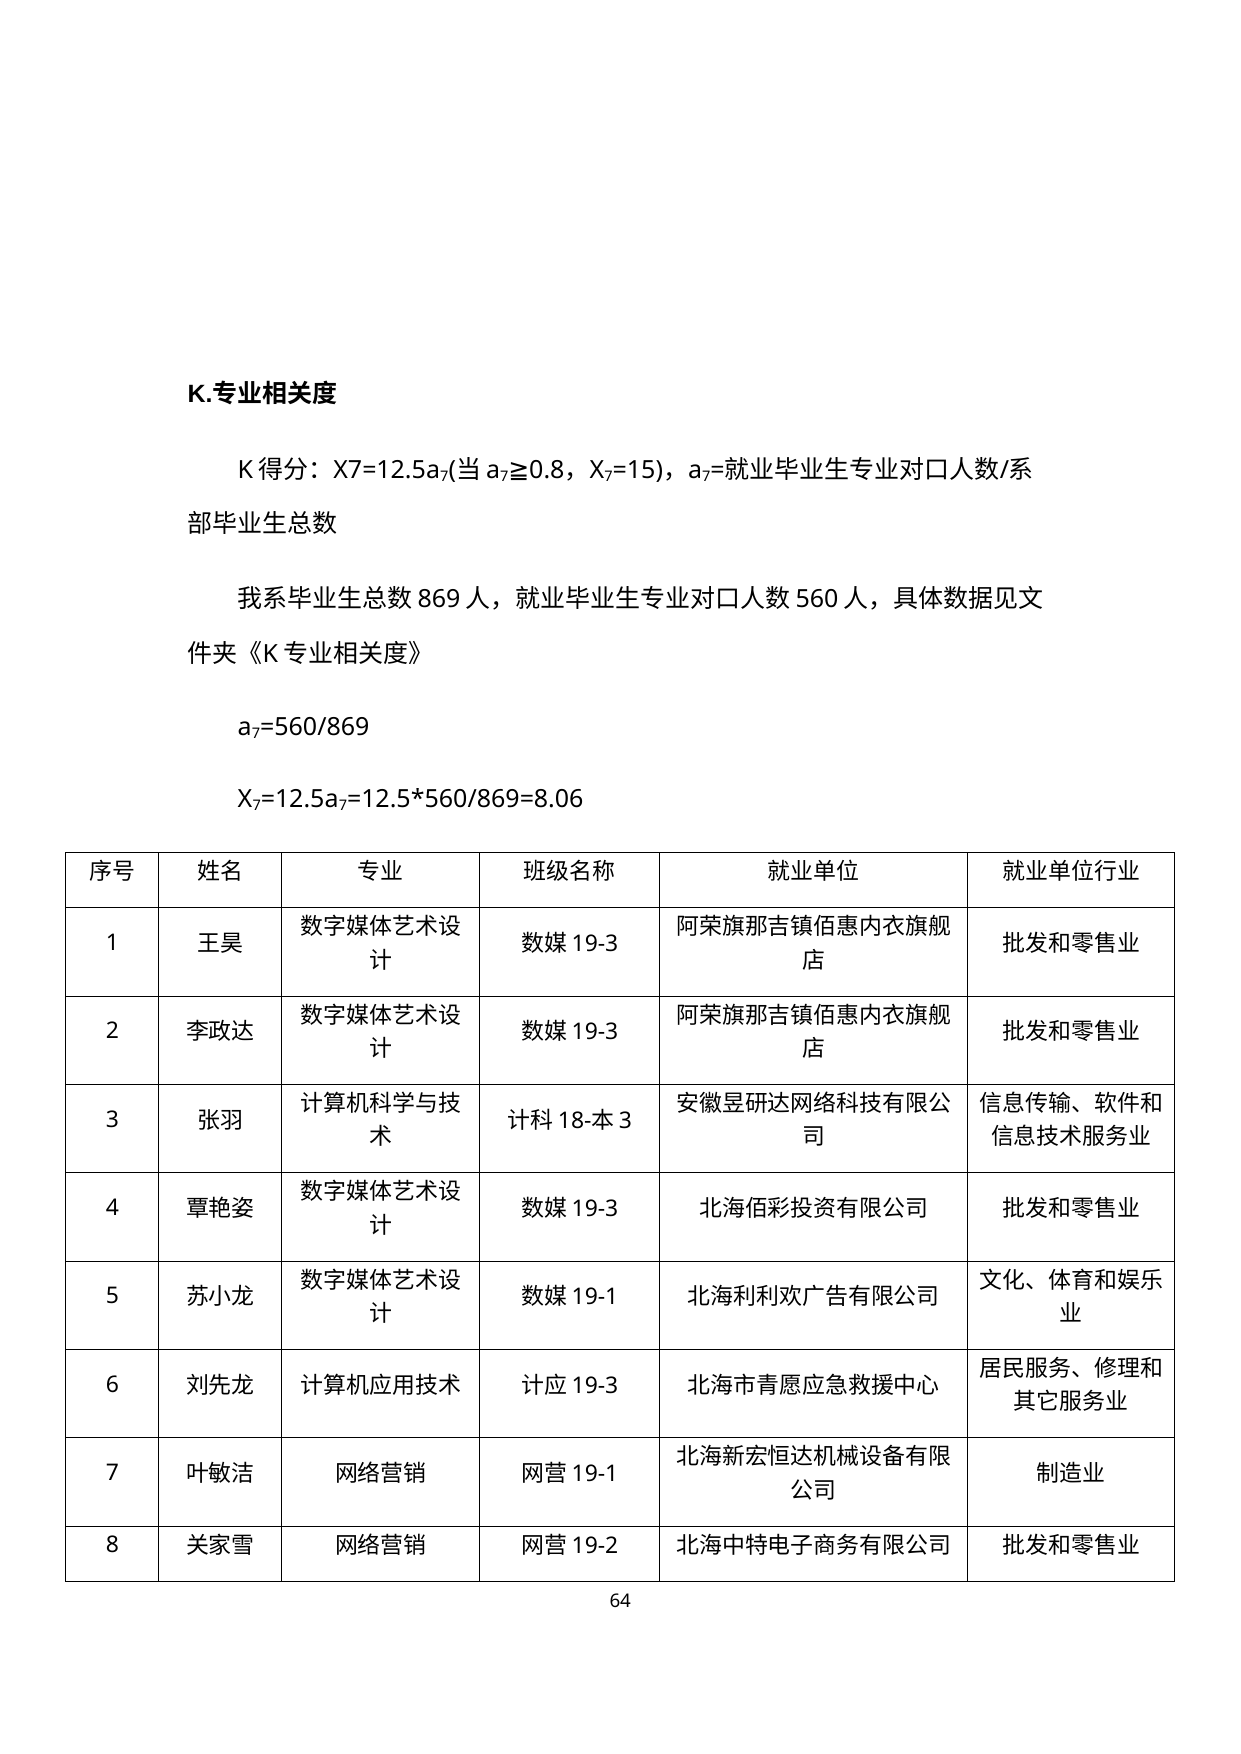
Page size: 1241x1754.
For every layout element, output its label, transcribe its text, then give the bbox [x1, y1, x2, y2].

table_cell 覃艳姿 [159, 1173, 281, 1261]
table_cell 数媒19-3 [480, 908, 659, 996]
table_cell 数字媒体艺术设计 [282, 997, 479, 1084]
table_cell 网营19-2 [480, 1527, 659, 1581]
text a7=560/869 [187, 708, 1053, 742]
table_cell 数媒19-3 [480, 1173, 659, 1261]
table_cell 8 [66, 1527, 158, 1581]
table_cell 计算机应用技术 [282, 1350, 479, 1437]
table_cell 批发和零售业 [968, 1527, 1174, 1581]
text K得分：X7=12.5a7(当a7≧0.8，X7=15)，a7=就业毕业生专业对口人数/系部毕业生总数 [187, 449, 1053, 540]
table_cell 制造业 [968, 1438, 1174, 1526]
table_cell 数字媒体艺术设计 [282, 1173, 479, 1261]
table_cell 信息传输、软件和信息技术服务业 [968, 1085, 1174, 1172]
table_cell 阿荣旗那吉镇佰惠内衣旗舰店 [660, 908, 967, 996]
table_cell 苏小龙 [159, 1262, 281, 1349]
table_header 就业单位 [660, 853, 967, 907]
table_cell 7 [66, 1438, 158, 1526]
table_cell 北海佰彩投资有限公司 [660, 1173, 967, 1261]
table_cell 数媒19-1 [480, 1262, 659, 1349]
table_cell 李政达 [159, 997, 281, 1084]
table_cell 刘先龙 [159, 1350, 281, 1437]
table_cell 批发和零售业 [968, 997, 1174, 1084]
table_cell 安徽昱研达网络科技有限公司 [660, 1085, 967, 1172]
table_header 就业单位行业 [968, 853, 1174, 907]
table_cell 张羽 [159, 1085, 281, 1172]
table_header 班级名称 [480, 853, 659, 907]
table_cell 2 [66, 997, 158, 1084]
subtitle K.专业相关度 [187, 374, 1053, 410]
table_cell 4 [66, 1173, 158, 1261]
table_cell 数字媒体艺术设计 [282, 1262, 479, 1349]
table_cell 北海中特电子商务有限公司 [660, 1527, 967, 1581]
table_cell 居民服务、修理和其它服务业 [968, 1350, 1174, 1437]
table_cell 北海新宏恒达机械设备有限公司 [660, 1438, 967, 1526]
table_cell 5 [66, 1262, 158, 1349]
table_cell 1 [66, 908, 158, 996]
table_cell 网络营销 [282, 1438, 479, 1526]
table_header 序号 [66, 853, 158, 907]
table_cell 数媒19-3 [480, 997, 659, 1084]
table_cell 王昊 [159, 908, 281, 996]
table_cell 北海利利欢广告有限公司 [660, 1262, 967, 1349]
table_cell 关家雪 [159, 1527, 281, 1581]
table_cell 批发和零售业 [968, 908, 1174, 996]
table_cell 批发和零售业 [968, 1173, 1174, 1261]
table_cell 北海市青愿应急救援中心 [660, 1350, 967, 1437]
text X7=12.5a7=12.5*560/869=8.06 [187, 780, 1053, 814]
table_cell 叶敏洁 [159, 1438, 281, 1526]
table_cell 计应19-3 [480, 1350, 659, 1437]
table_cell 网络营销 [282, 1527, 479, 1581]
table_cell 6 [66, 1350, 158, 1437]
table_cell 文化、体育和娱乐业 [968, 1262, 1174, 1349]
table_cell 3 [66, 1085, 158, 1172]
table_header 专业 [282, 853, 479, 907]
table_cell 计算机科学与技术 [282, 1085, 479, 1172]
text 我系毕业生总数869人，就业毕业生专业对口人数560人，具体数据见文件夹《K专业相关度》 [187, 579, 1053, 669]
table_cell 计科18-本3 [480, 1085, 659, 1172]
table_header 姓名 [159, 853, 281, 907]
table_cell 网营19-1 [480, 1438, 659, 1526]
table_cell 数字媒体艺术设计 [282, 908, 479, 996]
table_cell 阿荣旗那吉镇佰惠内衣旗舰店 [660, 997, 967, 1084]
